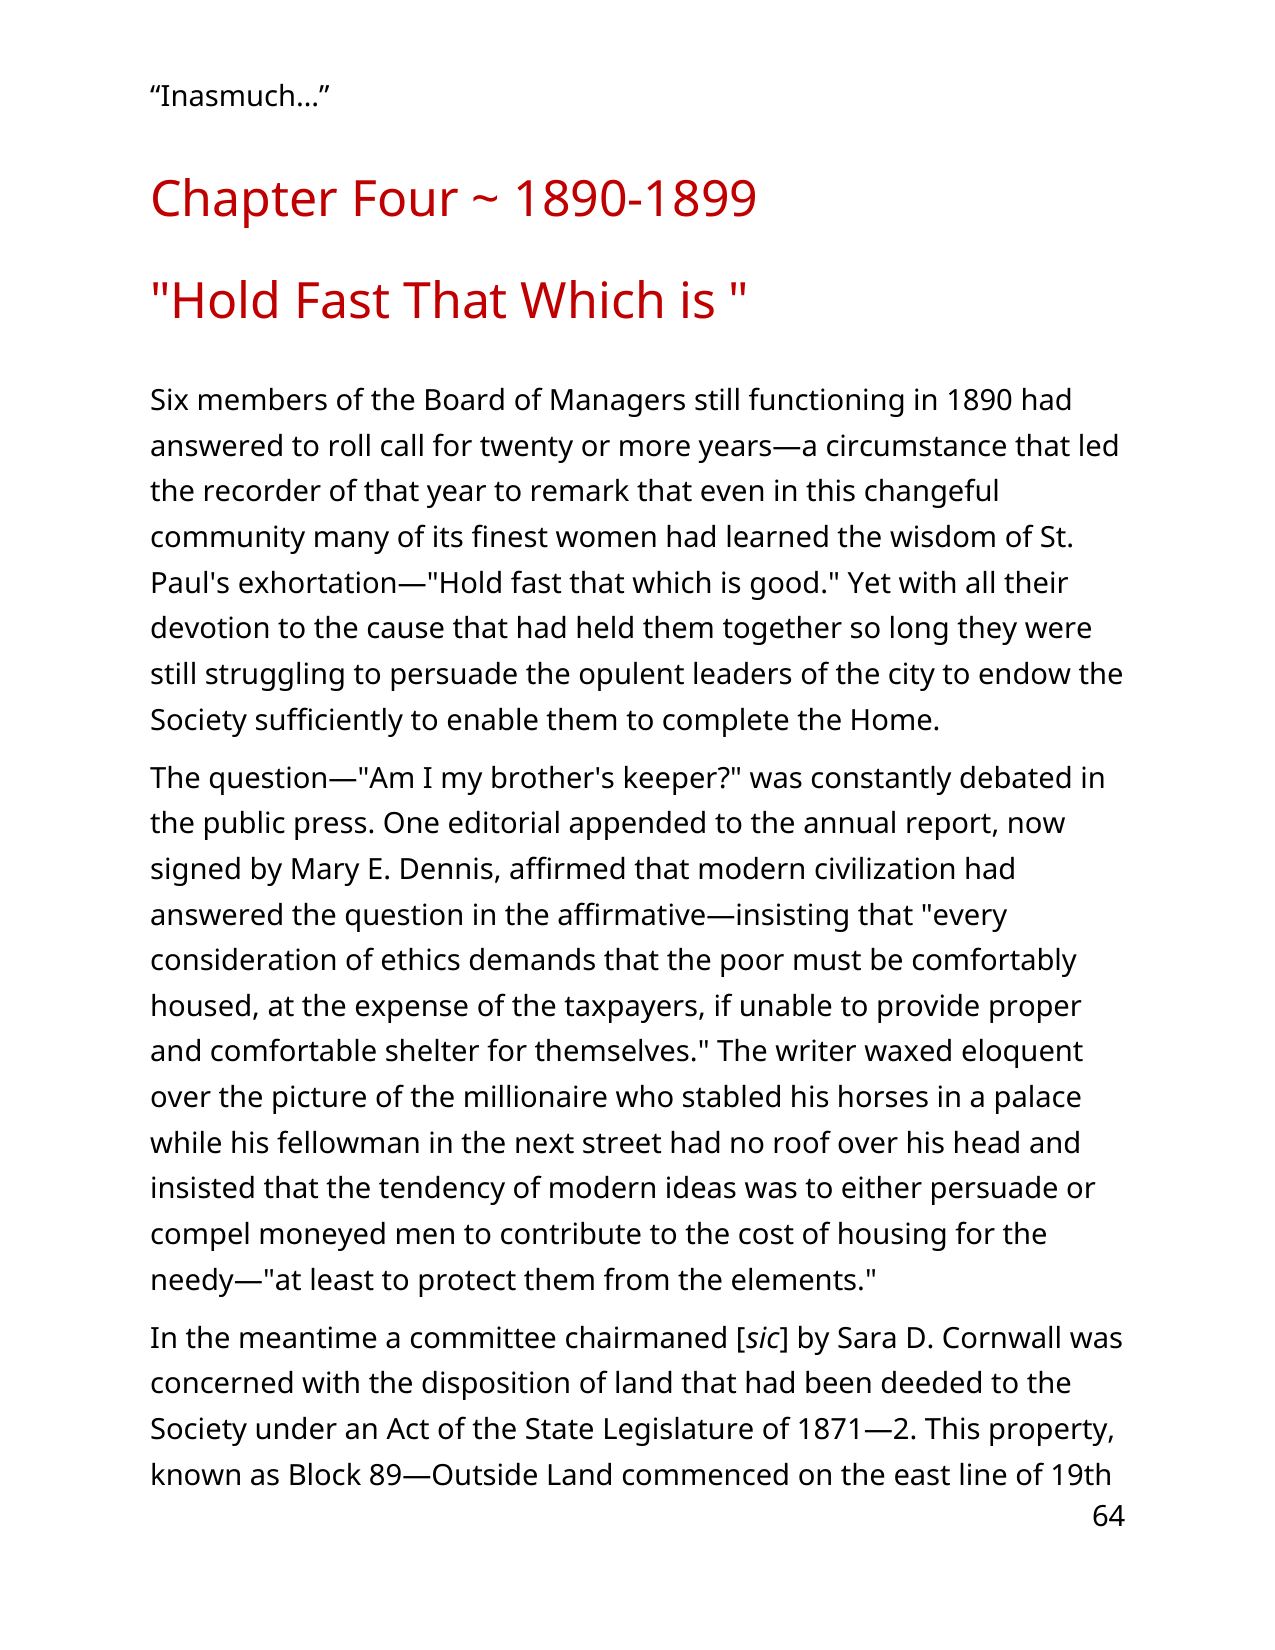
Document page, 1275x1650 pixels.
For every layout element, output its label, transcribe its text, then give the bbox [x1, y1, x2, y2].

text The question—"Am I my brother's keeper?" was constantly debated in the public press. One editorial appended to the annual report, now signed by Mary E. Dennis, affirmed that modern civilization had answered the question in the affirmative—insisting that "every consideration of ethics demands that the poor must be comfortably housed, at the expense of the taxpayers, if unable to provide proper and comfortable shelter for themselves." The writer waxed eloquent over the picture of the millionaire who stabled his horses in a palace while his fellowman in the next street had no roof over his head and insisted that the tendency of modern ideas was to either persuade or compel moneyed men to contribute to the cost of housing for the needy—"at least to protect them from the elements." [150, 757, 1125, 1298]
subtitle Chapter Four ~ 1890-1899 "Hold Fast That Which is " [150, 162, 1125, 333]
text Six members of the Board of Managers still functioning in 1890 had answered to roll call for twenty or more years—a circumstance that led the recorder of that year to remark that even in this changeful community many of its finest women had learned the wisdom of St. Paul's exhortation—"Hold fast that which is good." Yet with all their devotion to the cause that had held them together so long they were still struggling to persuade the opulent leaders of the city to endow the Society sufficiently to enable them to complete the Home. [150, 379, 1125, 738]
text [150, 1317, 1125, 1493]
